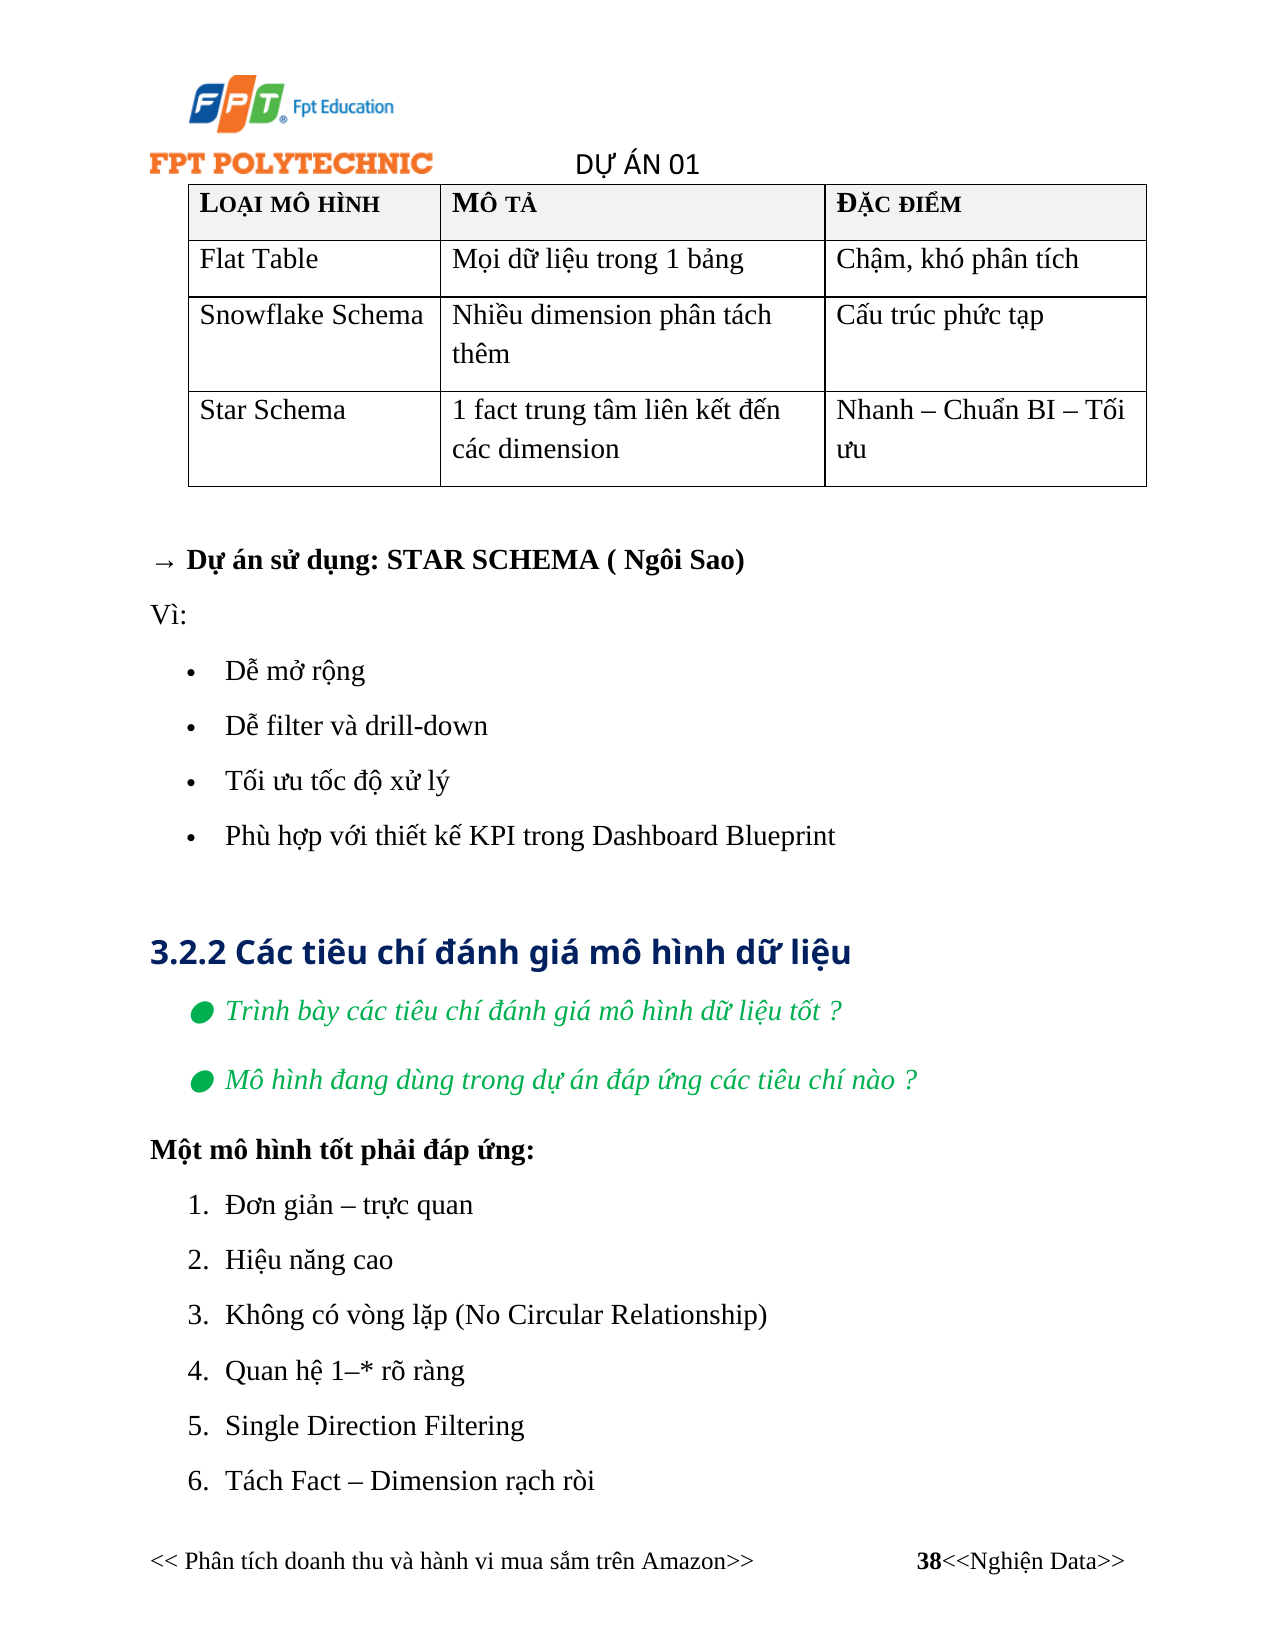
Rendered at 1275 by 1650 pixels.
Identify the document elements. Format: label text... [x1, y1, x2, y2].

text Một mô hình tốt phải đáp ứng: [150, 1132, 1125, 1165]
list Không có vòng lặp (No Circular Relationship) [187, 1297, 1125, 1331]
list Mô hình đang dùng trong dự án đáp ứng các tiêu chí nào ? [187, 1046, 1125, 1106]
list Đơn giản – trực quan [187, 1187, 1125, 1221]
subtitle 3.2.2 Các tiêu chí đánh giá mô hình dữ liệu [150, 929, 1125, 974]
text Vì: [150, 597, 1125, 631]
table_cell Nhiều dimension phân tách thêm [441, 298, 824, 391]
table_header Loại mô hình [189, 185, 440, 240]
table_cell Flat Table [189, 241, 440, 296]
table_cell 1 fact trung tâm liên kết đến các dimension [441, 392, 824, 486]
text → Dự án sử dụng: STAR SCHEMA ( Ngôi Sao) [150, 542, 1125, 576]
list Single Direction Filtering [187, 1408, 1125, 1441]
list Dễ filter và drill-down [187, 708, 1125, 741]
table_cell Mọi dữ liệu trong 1 bảng [441, 241, 824, 296]
list Trình bày các tiêu chí đánh giá mô hình dữ liệu tốt ? [187, 978, 1125, 1037]
list Quan hệ 1–* rõ ràng [187, 1353, 1125, 1386]
table_cell Chậm, khó phân tích [826, 241, 1146, 296]
table_cell Nhanh – Chuẩn BI – Tối ưu [826, 392, 1146, 486]
picture [150, 75, 436, 174]
table_cell Snowflake Schema [189, 298, 440, 391]
list Tách Fact – Dimension rạch ròi [187, 1463, 1125, 1497]
list Dễ mở rộng [187, 653, 1125, 686]
table_header Đặc điểm [826, 185, 1146, 240]
table_cell Cấu trúc phức tạp [826, 298, 1146, 391]
table_header Mô tả [441, 185, 824, 240]
list Phù hợp với thiết kế KPI trong Dashboard Blueprint [187, 818, 1125, 852]
list Hiệu năng cao [187, 1242, 1125, 1276]
list Tối ưu tốc độ xử lý [187, 763, 1125, 797]
table_cell Star Schema [189, 392, 440, 486]
